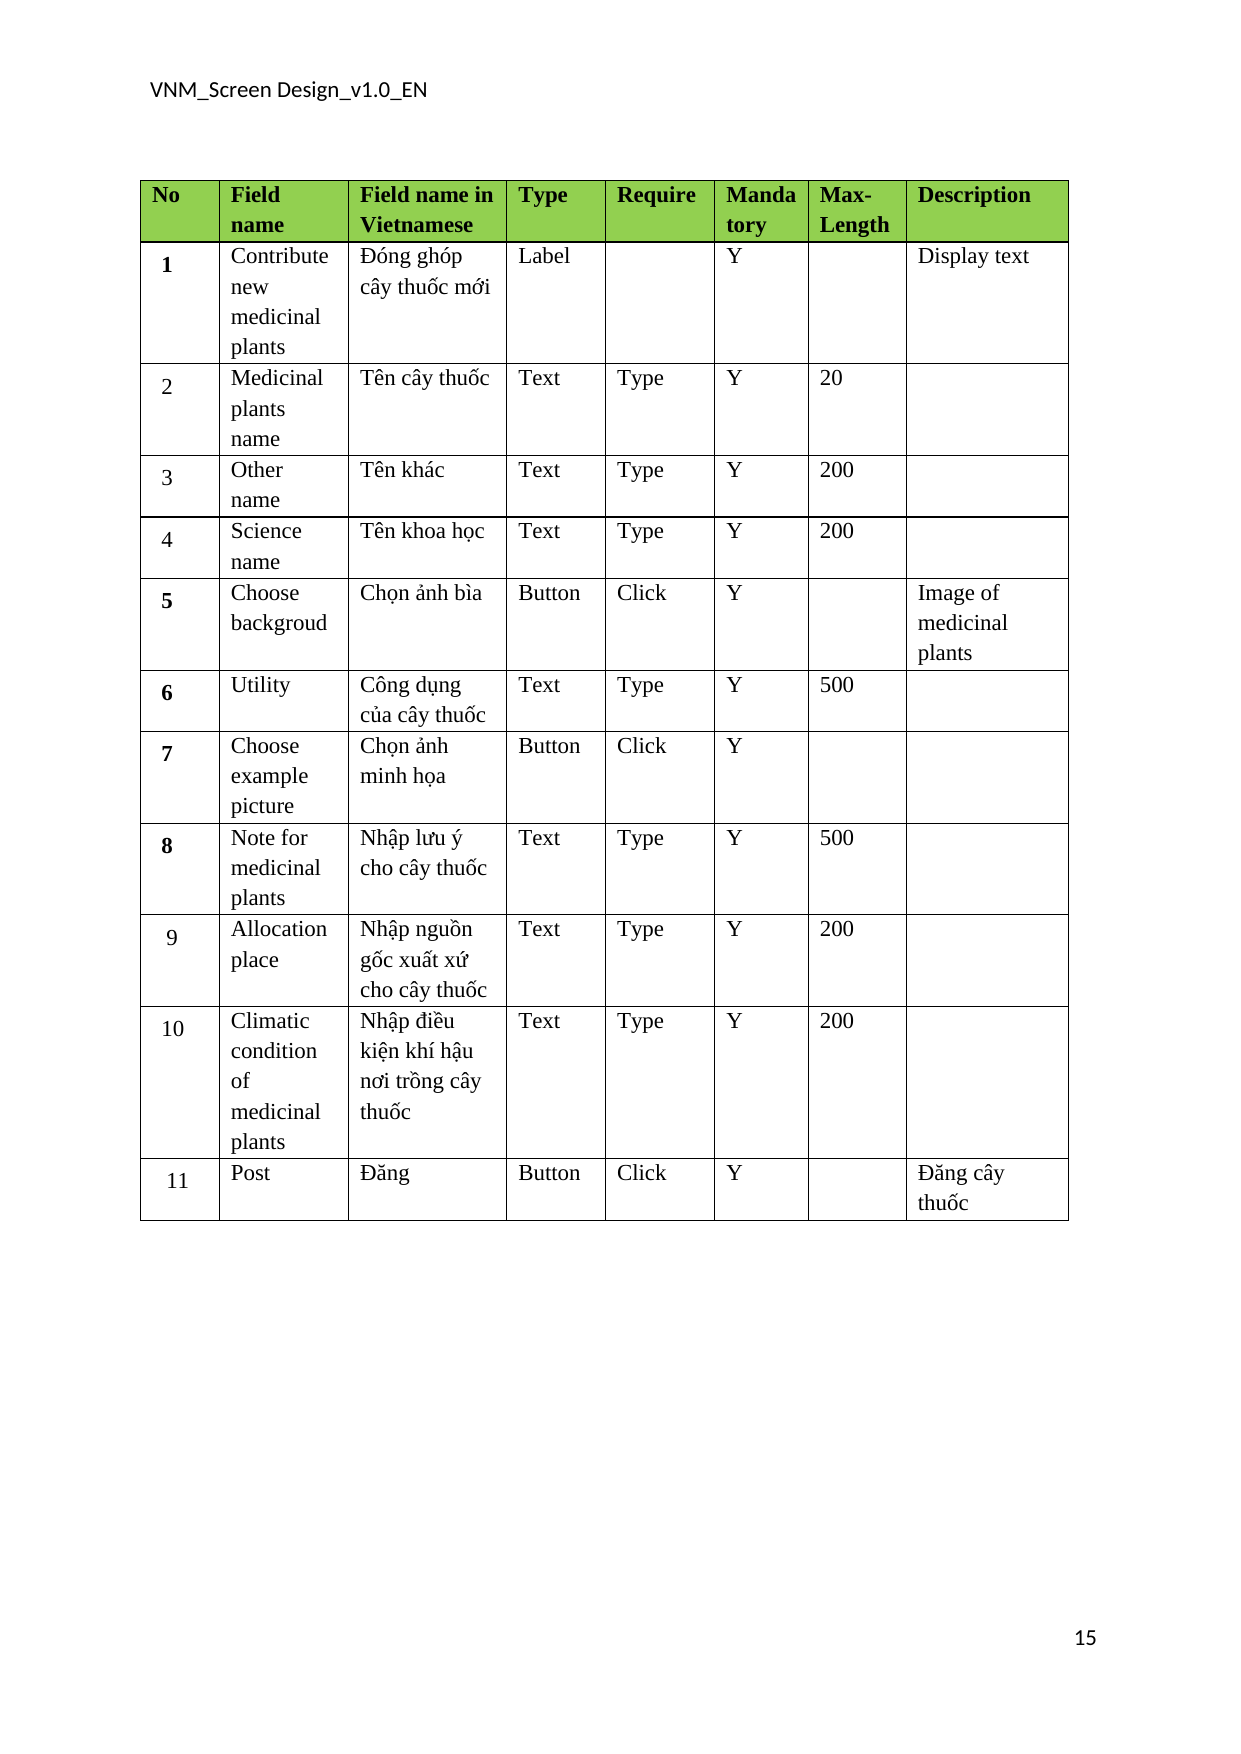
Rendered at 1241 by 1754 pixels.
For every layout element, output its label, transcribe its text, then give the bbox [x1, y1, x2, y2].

table_cell [907, 518, 1068, 578]
table_cell [907, 456, 1068, 516]
table_cell Button [507, 1159, 605, 1219]
table_cell Y [715, 915, 808, 1006]
table_cell Y [715, 456, 808, 516]
table_cell Button [507, 732, 605, 823]
table_cell [809, 579, 906, 669]
table_cell Y [715, 732, 808, 823]
table_cell Y [715, 824, 808, 914]
table_cell [907, 671, 1068, 731]
table_cell Type [606, 364, 714, 455]
table_cell [141, 732, 219, 823]
table_cell [141, 915, 219, 1006]
table_cell Other name [220, 456, 348, 516]
table_cell [606, 243, 714, 363]
table_cell Y [715, 1159, 808, 1219]
table_cell Nhập lưu ý cho cây thuốc [349, 824, 506, 914]
table_cell Chọn ảnh bìa [349, 579, 506, 669]
table_cell Đăng cây thuốc [907, 1159, 1068, 1219]
table_cell 200 [809, 1007, 906, 1158]
table_cell Type [606, 1007, 714, 1158]
table_cell [141, 364, 219, 455]
table_cell Contribute new medicinal plants [220, 243, 348, 363]
table_cell Button [507, 579, 605, 669]
table_cell Click [606, 579, 714, 669]
table_cell Choose backgroud [220, 579, 348, 669]
table_cell Science name [220, 518, 348, 578]
table_cell Type [606, 456, 714, 516]
table_cell Text [507, 671, 605, 731]
table_header Description [907, 181, 1068, 241]
table_cell Y [715, 671, 808, 731]
table_cell Y [715, 518, 808, 578]
table_header Max-Length [809, 181, 906, 241]
table_cell [907, 732, 1068, 823]
table_cell Nhập điều kiện khí hậu nơi trồng cây thuốc [349, 1007, 506, 1158]
table_cell Type [606, 824, 714, 914]
table_cell Y [715, 364, 808, 455]
table_cell [141, 243, 219, 363]
table_cell Tên cây thuốc [349, 364, 506, 455]
table_header Type [507, 181, 605, 241]
table_cell Nhập nguồn gốc xuất xứ cho cây thuốc [349, 915, 506, 1006]
table_cell 20 [809, 364, 906, 455]
table_cell Type [606, 518, 714, 578]
table_cell 500 [809, 671, 906, 731]
table_cell [141, 518, 219, 578]
table_cell Công dụng của cây thuốc [349, 671, 506, 731]
table_cell Click [606, 1159, 714, 1219]
table_cell [907, 915, 1068, 1006]
table_cell [809, 1159, 906, 1219]
table_cell [907, 1007, 1068, 1158]
table_cell [141, 1007, 219, 1158]
table_cell Text [507, 915, 605, 1006]
table_cell Y [715, 243, 808, 363]
table_header Require [606, 181, 714, 241]
table_cell Medicinal plants name [220, 364, 348, 455]
table_cell [809, 243, 906, 363]
table_header Field name in Vietnamese [349, 181, 506, 241]
table_cell Allocation place [220, 915, 348, 1006]
table_cell Chọn ảnh minh họa [349, 732, 506, 823]
table_cell Image of medicinal plants [907, 579, 1068, 669]
table_cell Đóng ghóp cây thuốc mới [349, 243, 506, 363]
table_cell Y [715, 579, 808, 669]
table_header Mandatory [715, 181, 808, 241]
table_cell 200 [809, 518, 906, 578]
table_cell [809, 732, 906, 823]
table_cell [907, 824, 1068, 914]
table_cell [907, 364, 1068, 455]
table_cell [141, 671, 219, 731]
table_cell Text [507, 456, 605, 516]
table_cell Y [715, 1007, 808, 1158]
table_cell Click [606, 732, 714, 823]
table_cell Đăng [349, 1159, 506, 1219]
table_header Field name [220, 181, 348, 241]
table_cell Label [507, 243, 605, 363]
table_cell 200 [809, 915, 906, 1006]
table_cell [141, 824, 219, 914]
table_cell Tên khoa học [349, 518, 506, 578]
table_cell Text [507, 518, 605, 578]
table_cell Climatic condition of medicinal plants [220, 1007, 348, 1158]
table_cell Text [507, 1007, 605, 1158]
table_cell 200 [809, 456, 906, 516]
table_cell Type [606, 915, 714, 1006]
table_cell Tên khác [349, 456, 506, 516]
table_cell [141, 1159, 219, 1219]
table_header No [141, 181, 219, 241]
table_cell 500 [809, 824, 906, 914]
table_cell Post [220, 1159, 348, 1219]
table_cell Note for medicinal plants [220, 824, 348, 914]
table_cell Text [507, 824, 605, 914]
table_cell Text [507, 364, 605, 455]
table_cell Choose example picture [220, 732, 348, 823]
table_cell Display text [907, 243, 1068, 363]
table_cell Type [606, 671, 714, 731]
table_cell [141, 456, 219, 516]
table_cell Utility [220, 671, 348, 731]
table_cell [141, 579, 219, 669]
